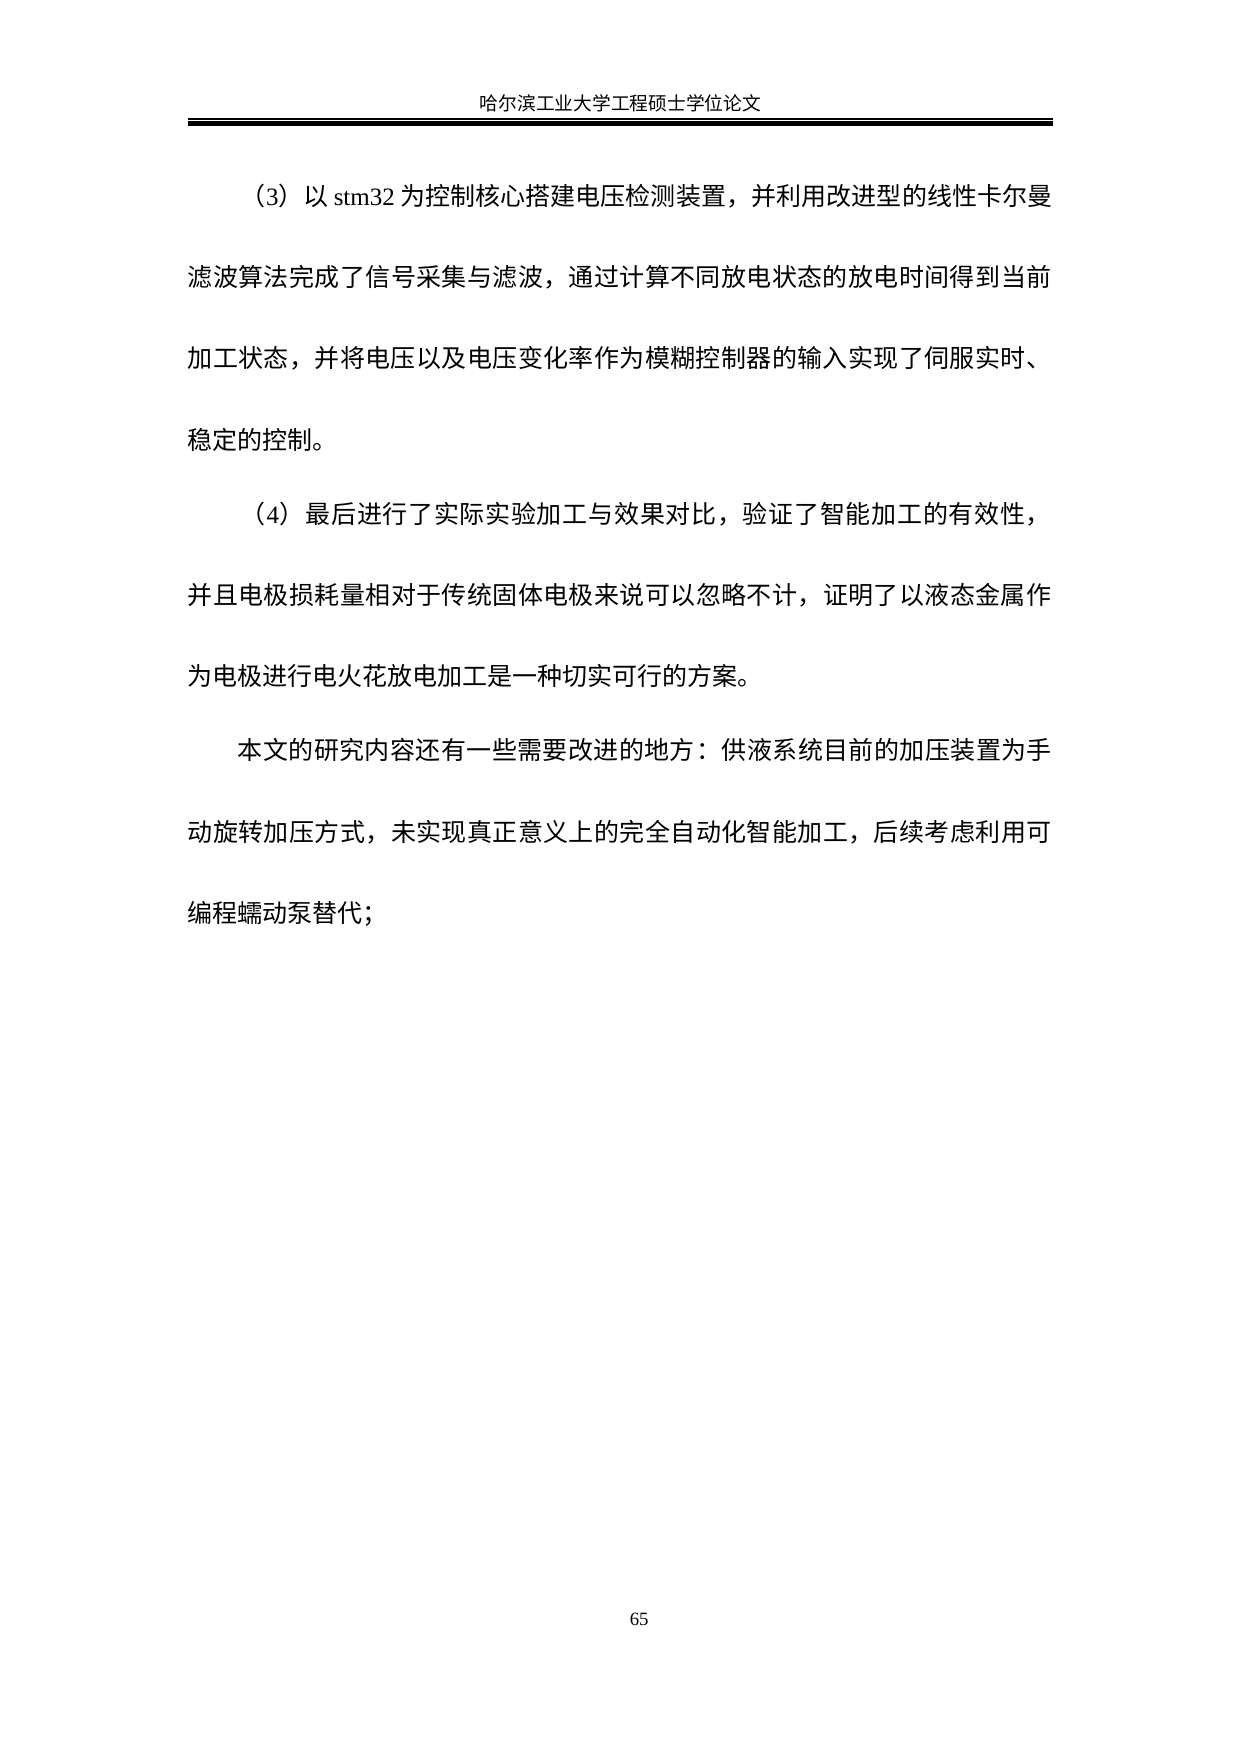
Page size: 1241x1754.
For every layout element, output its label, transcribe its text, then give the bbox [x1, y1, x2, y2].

text （3）以stm32为控制核心搭建电压检测装置，并利用改进型的线性卡尔曼滤波算法完成了信号采集与滤波，通过计算不同放电状态的放电时间得到当前加工状态，并将电压以及电压变化率作为模糊控制器的输入实现了伺服实时、稳定的控制。 [187, 162, 1053, 471]
text 本文的研究内容还有一些需要改进的地方：供液系统目前的加压装置为手动旋转加压方式，未实现真正意义上的完全自动化智能加工，后续考虑利用可编程蠕动泵替代； [187, 716, 1053, 944]
text （4）最后进行了实际实验加工与效果对比，验证了智能加工的有效性，并且电极损耗量相对于传统固体电极来说可以忽略不计，证明了以液态金属作为电极进行电火花放电加工是一种切实可行的方案。 [187, 480, 1053, 707]
